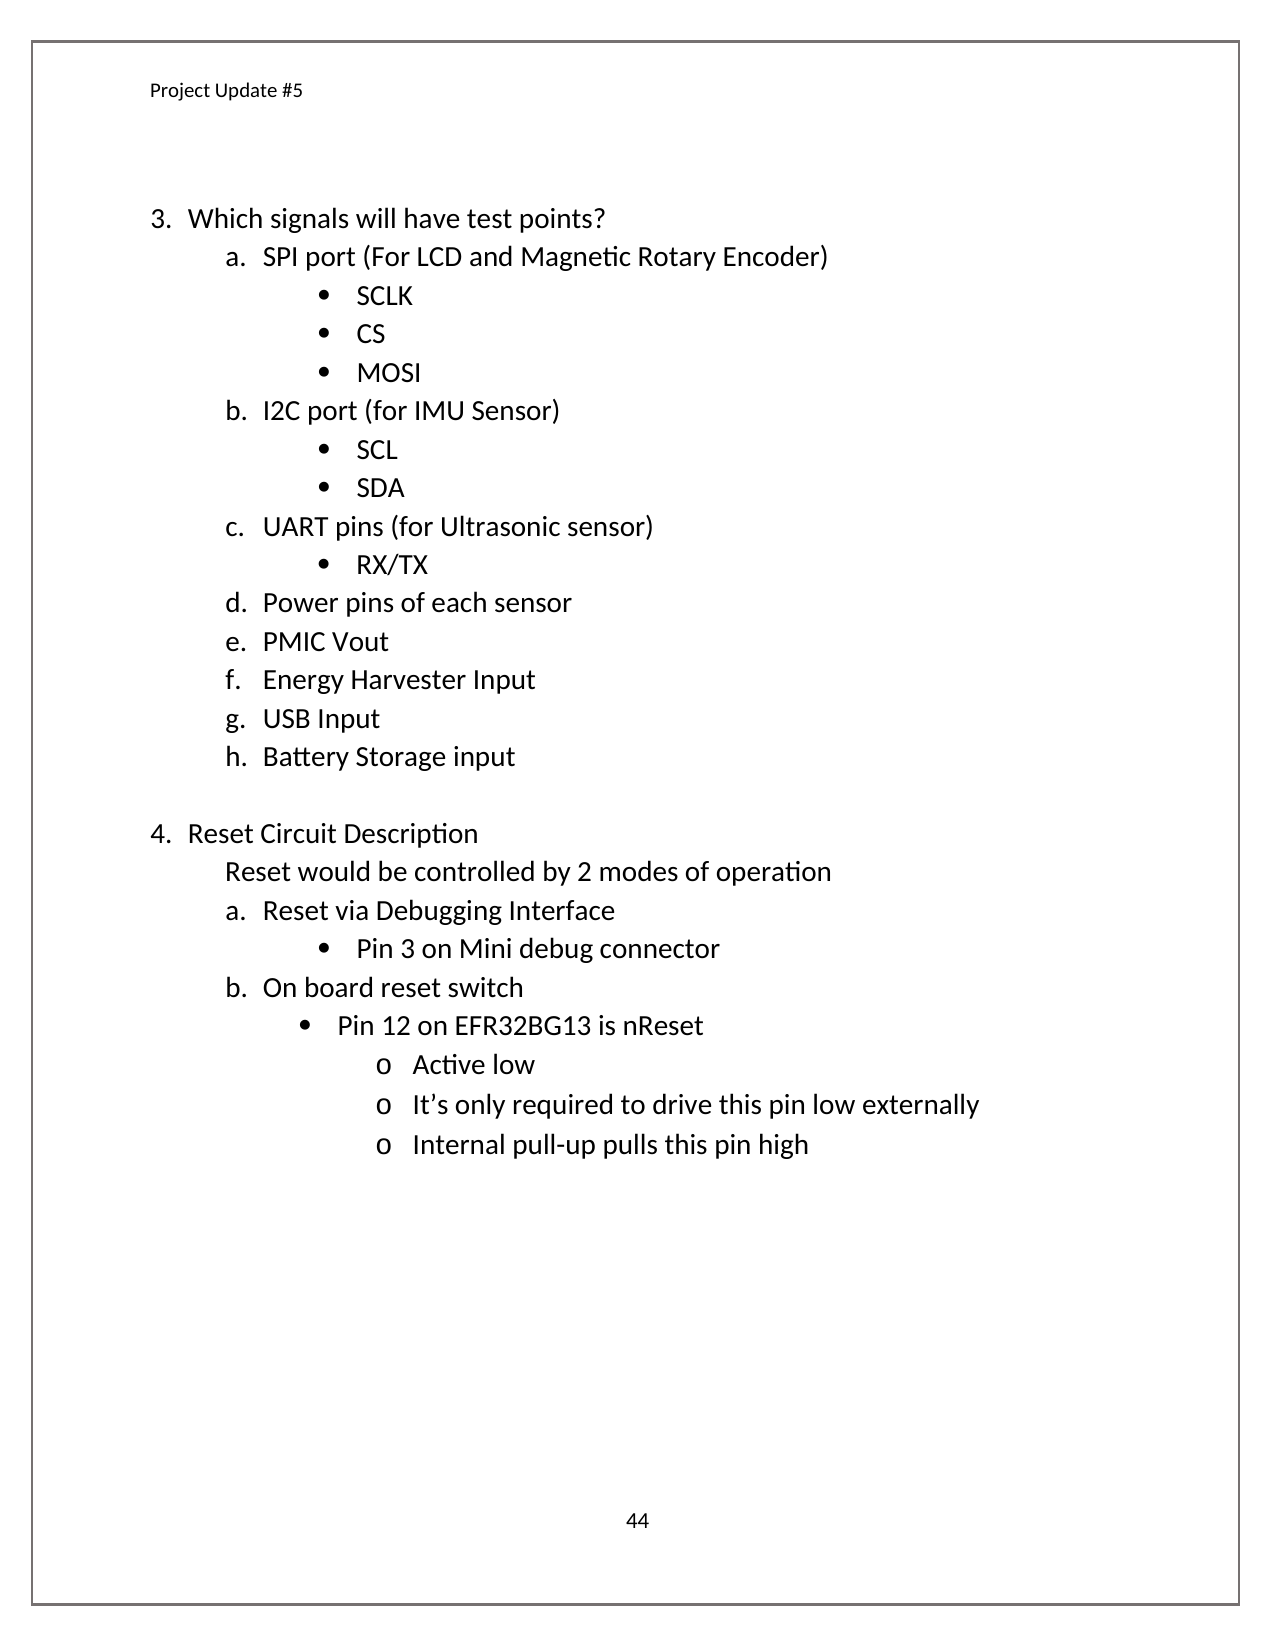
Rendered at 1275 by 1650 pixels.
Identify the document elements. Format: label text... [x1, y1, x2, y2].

list Power pins of each sensor [225, 584, 1163, 620]
list Battery Storage input [225, 738, 1163, 774]
list MOSI [319, 354, 1163, 389]
list Active low [375, 1046, 1163, 1083]
list RX/TX [319, 546, 1163, 582]
list SCLK [319, 277, 1163, 313]
list Energy Harvester Input [225, 661, 1163, 697]
list It’s only required to drive this pin low externally [375, 1086, 1163, 1123]
list Internal pull-up pulls this pin high [375, 1126, 1163, 1163]
list CS [319, 315, 1163, 351]
list UART pins (for Ultrasonic sensor) [225, 508, 1163, 543]
list Reset Circuit Description [150, 815, 1163, 851]
list Reset would be controlled by 2 modes of operation [188, 853, 1163, 889]
list On board reset switch [225, 969, 1163, 1004]
list SDA [319, 469, 1163, 505]
list I2C port (for IMU Sensor) [225, 392, 1163, 428]
list SPI port (For LCD and Magnetic Rotary Encoder) [225, 238, 1163, 274]
list Which signals will have test points? [150, 200, 1163, 236]
list Pin 3 on Mini debug connector [319, 930, 1163, 966]
list SCL [319, 431, 1163, 466]
list PMIC Vout [225, 623, 1163, 658]
list USB Input [225, 700, 1163, 735]
list Reset via Debugging Interface [225, 892, 1163, 928]
list Pin 12 on EFR32BG13 is nReset [300, 1007, 1163, 1043]
